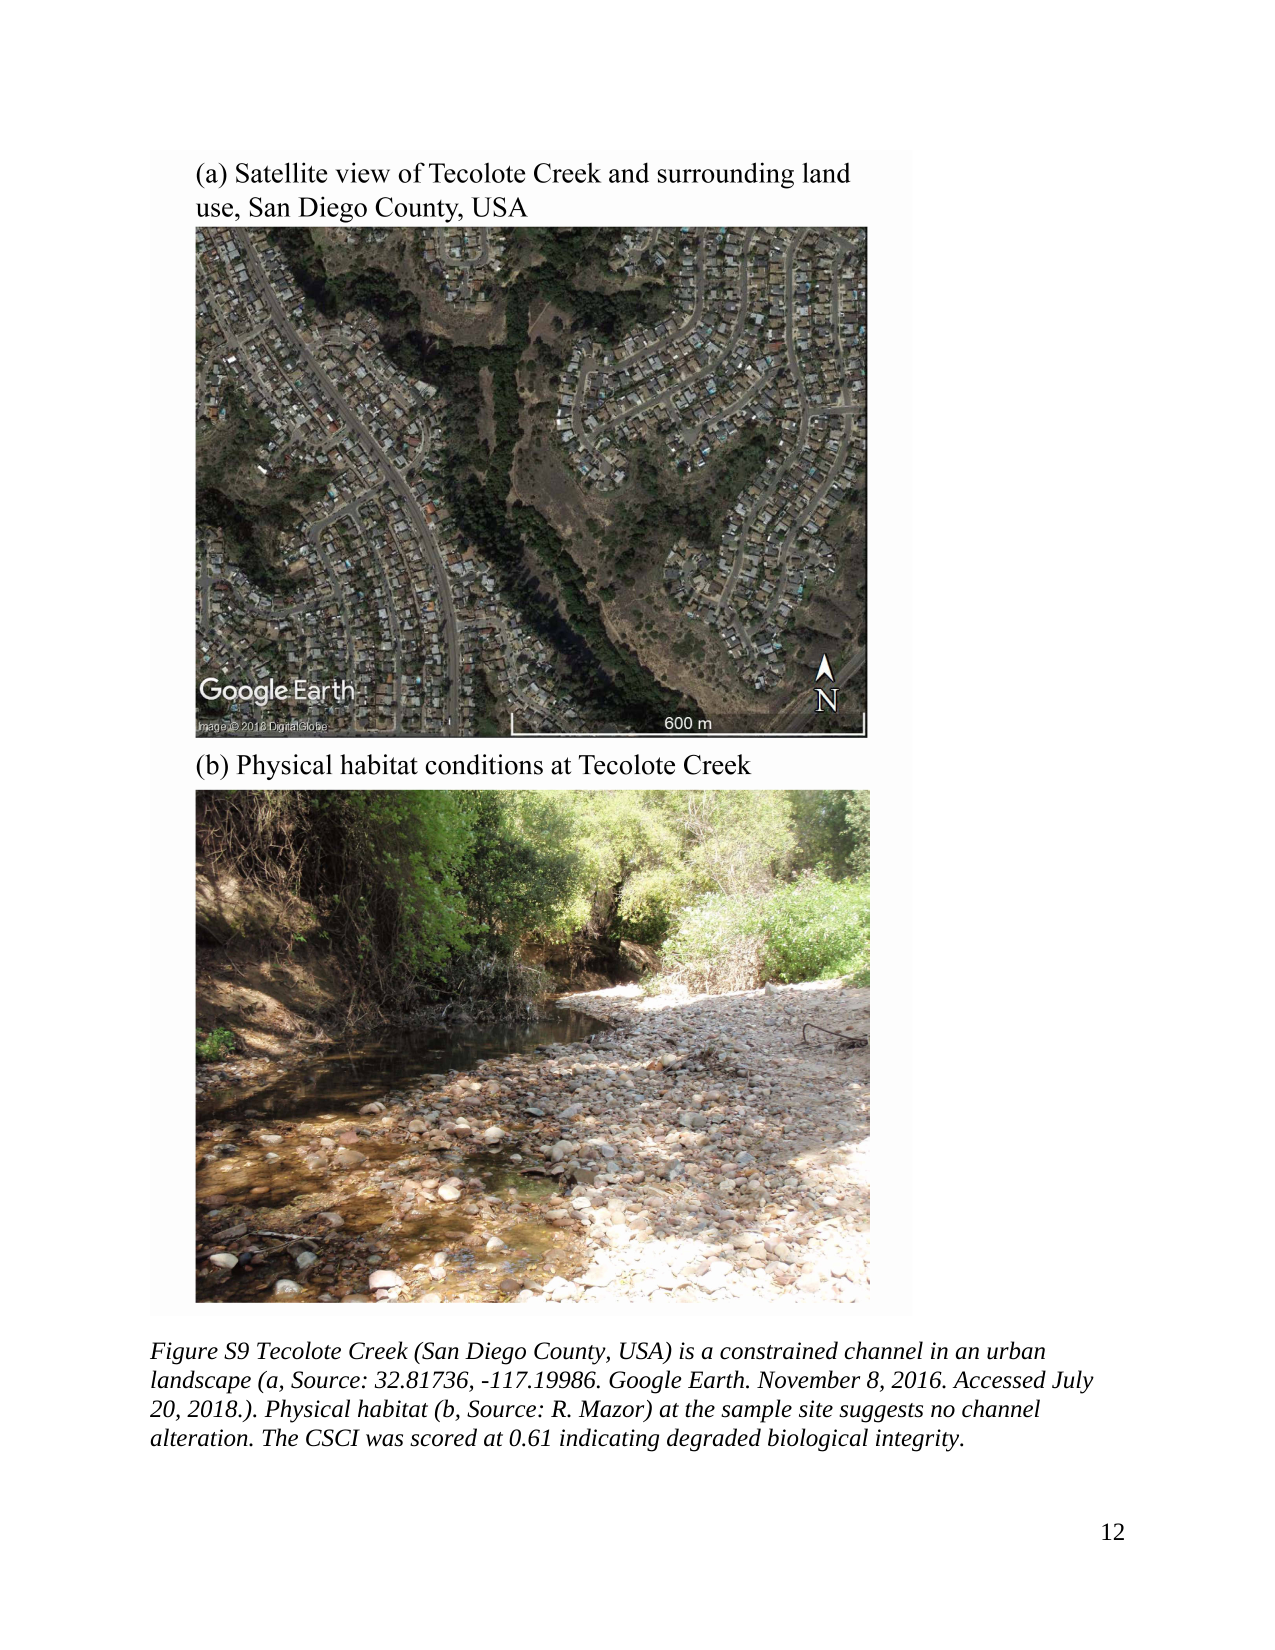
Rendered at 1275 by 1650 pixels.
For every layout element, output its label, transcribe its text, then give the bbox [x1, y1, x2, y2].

text Figure S9 Tecolote Creek (San Diego County, USA) is a constrained channel in an urban landscape (a, Source: 32.81736, -117.19986. Google Earth. November 8, 2016. Accessed July 20, 2018.). Physical habitat (b, Source: R. Mazor) at the sample site suggests no channel alteration. The CSCI was scored at 0.61 indicating degraded biological integrity. [150, 1336, 1125, 1451]
